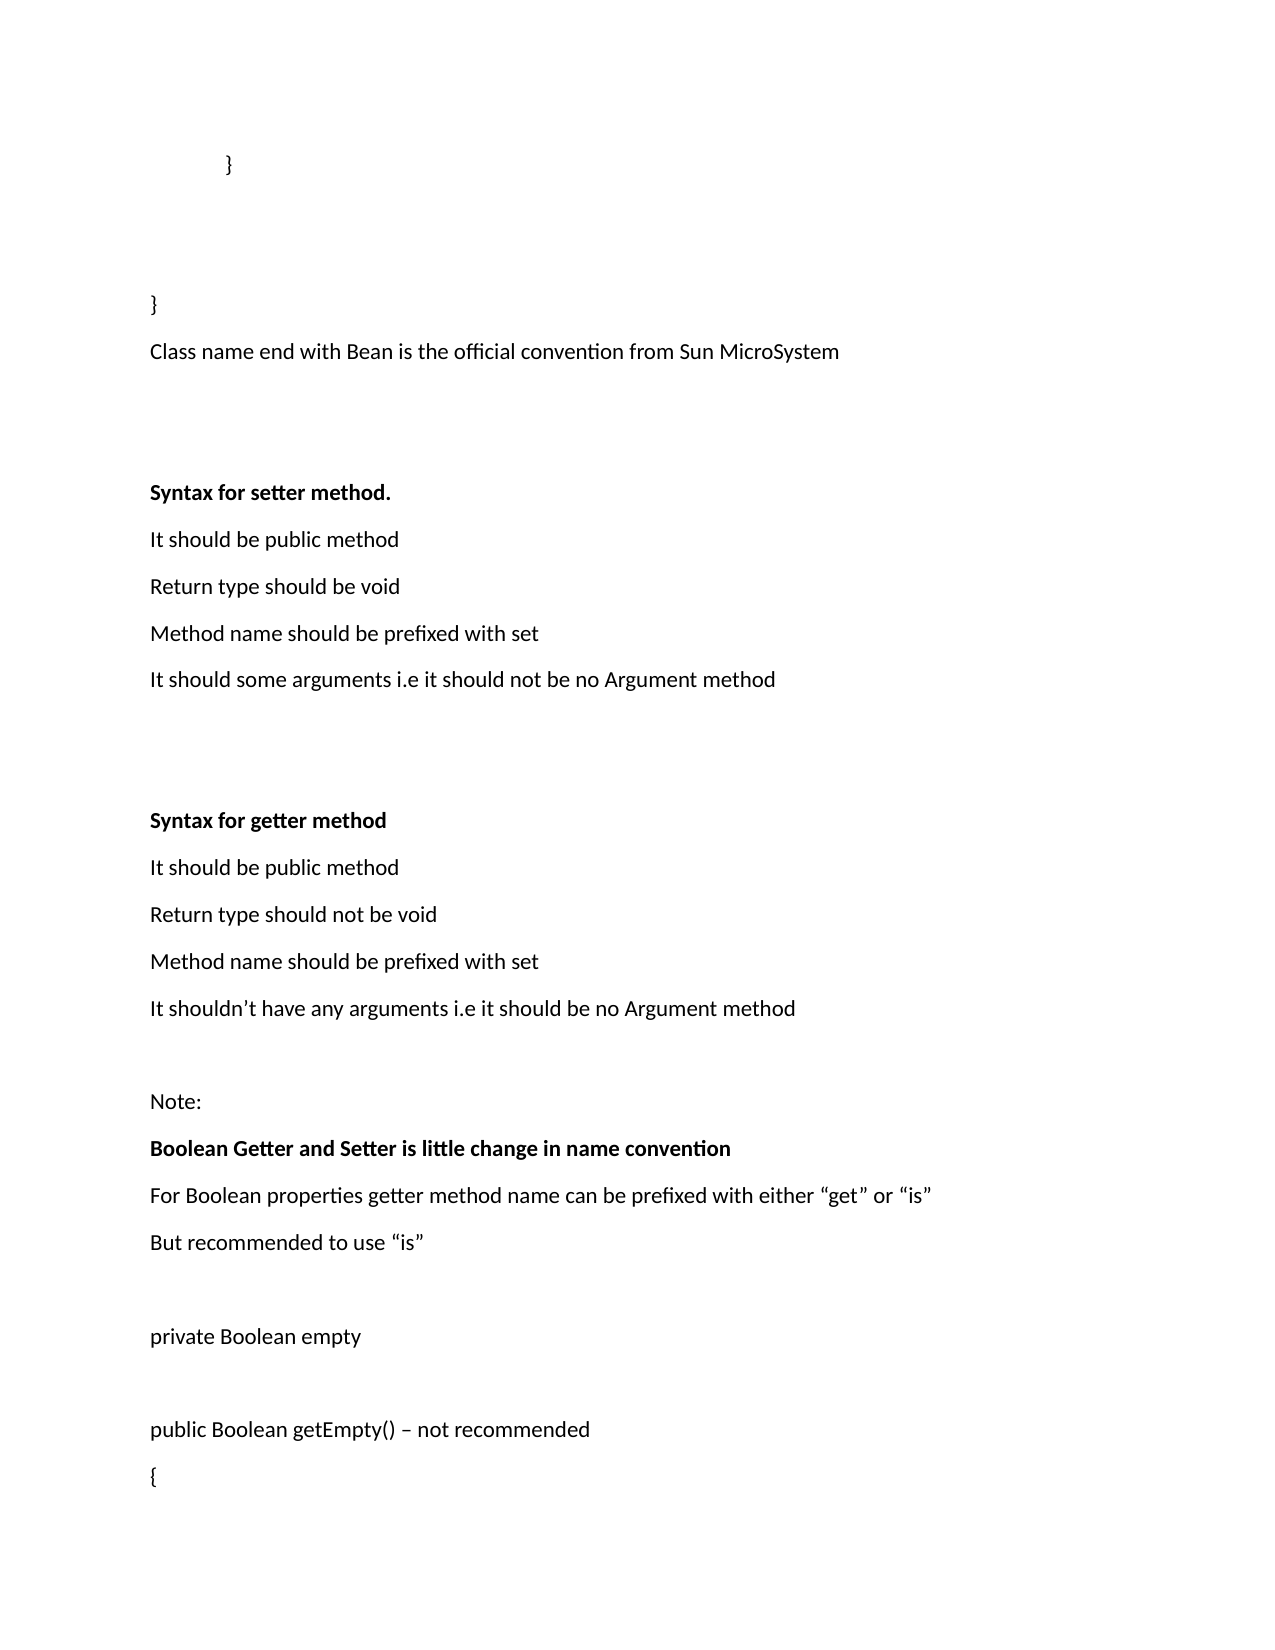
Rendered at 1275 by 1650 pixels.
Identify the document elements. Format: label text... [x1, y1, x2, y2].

text Return type should not be void [150, 900, 1125, 928]
text It shouldn’t have any arguments i.e it should be no Argument method [150, 994, 1125, 1022]
text Return type should be void [150, 572, 1125, 600]
text For Boolean properties getter method name can be prefixed with either “get” or “is” [150, 1181, 1125, 1209]
text Method name should be prefixed with set [150, 947, 1125, 975]
text { [150, 1462, 1125, 1491]
text It should be public method [150, 853, 1125, 881]
text But recommended to use “is” [150, 1228, 1125, 1256]
text private Boolean empty [150, 1322, 1125, 1350]
text Boolean Getter and Setter is little change in name convention [150, 1134, 1125, 1162]
text Syntax for setter method. [150, 478, 1125, 506]
text Class name end with Bean is the official convention from Sun MicroSystem [150, 337, 1125, 366]
text It should be public method [150, 525, 1125, 553]
text Note: [150, 1087, 1125, 1116]
text } [150, 291, 1125, 319]
text It should some arguments i.e it should not be no Argument method [150, 666, 1125, 694]
text public Boolean getEmpty() – not recommended [150, 1416, 1125, 1444]
text } [150, 150, 1125, 178]
text Syntax for getter method [150, 806, 1125, 834]
text Method name should be prefixed with set [150, 619, 1125, 647]
